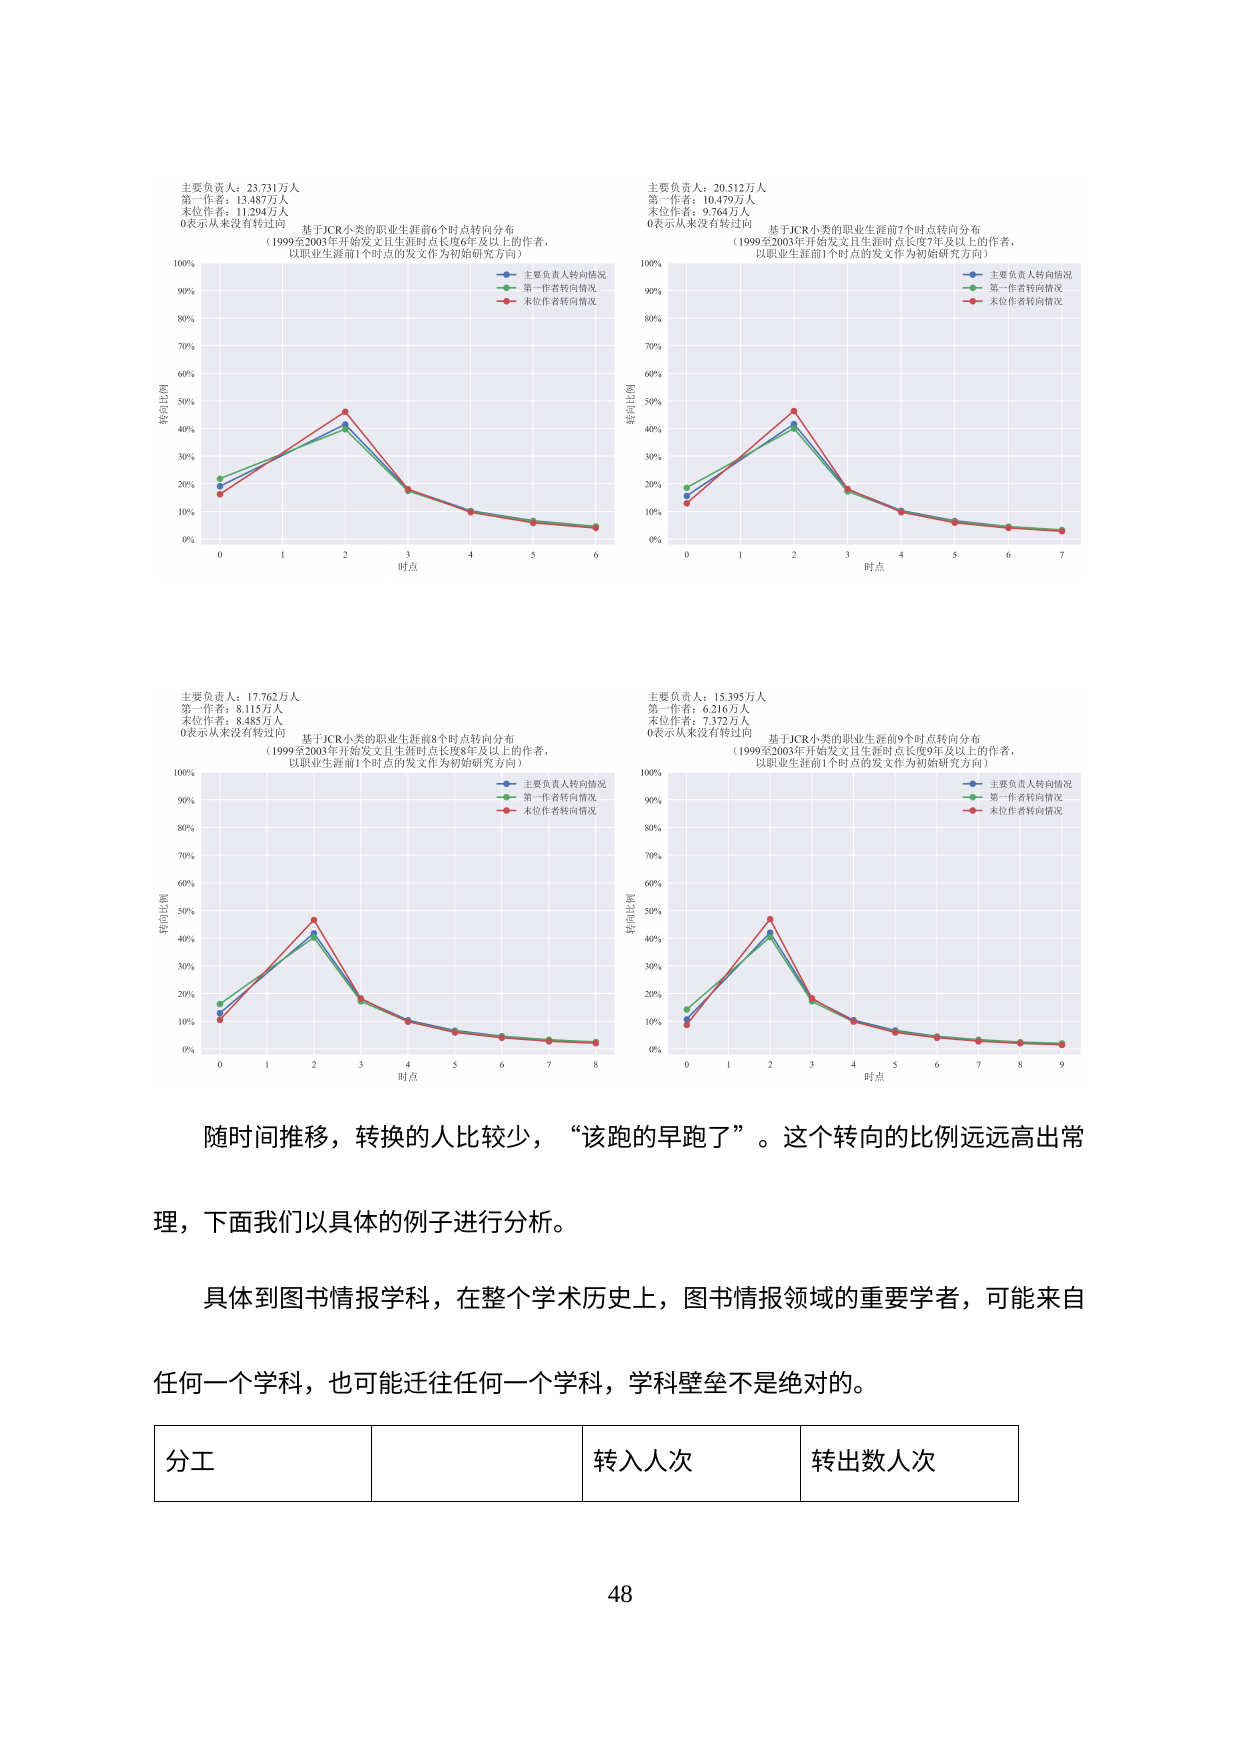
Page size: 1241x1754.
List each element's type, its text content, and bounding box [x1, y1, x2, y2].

table_header 转入人次 [583, 1426, 800, 1501]
table_header 分工 [155, 1426, 371, 1501]
text 随时间推移，转换的人比较少，“该跑的早跑了”。这个转向的比例远远高出常理，下面我们以具体的例子进行分析。 [153, 1101, 1087, 1254]
table_header [372, 1426, 582, 1501]
picture [153, 177, 1087, 579]
table_header 转出数人次 [801, 1426, 1018, 1501]
text 具体到图书情报学科，在整个学术历史上，图书情报领域的重要学者，可能来自任何一个学科，也可能迁往任何一个学科，学科壁垒不是绝对的。 [153, 1263, 1087, 1416]
picture [153, 686, 1087, 1089]
